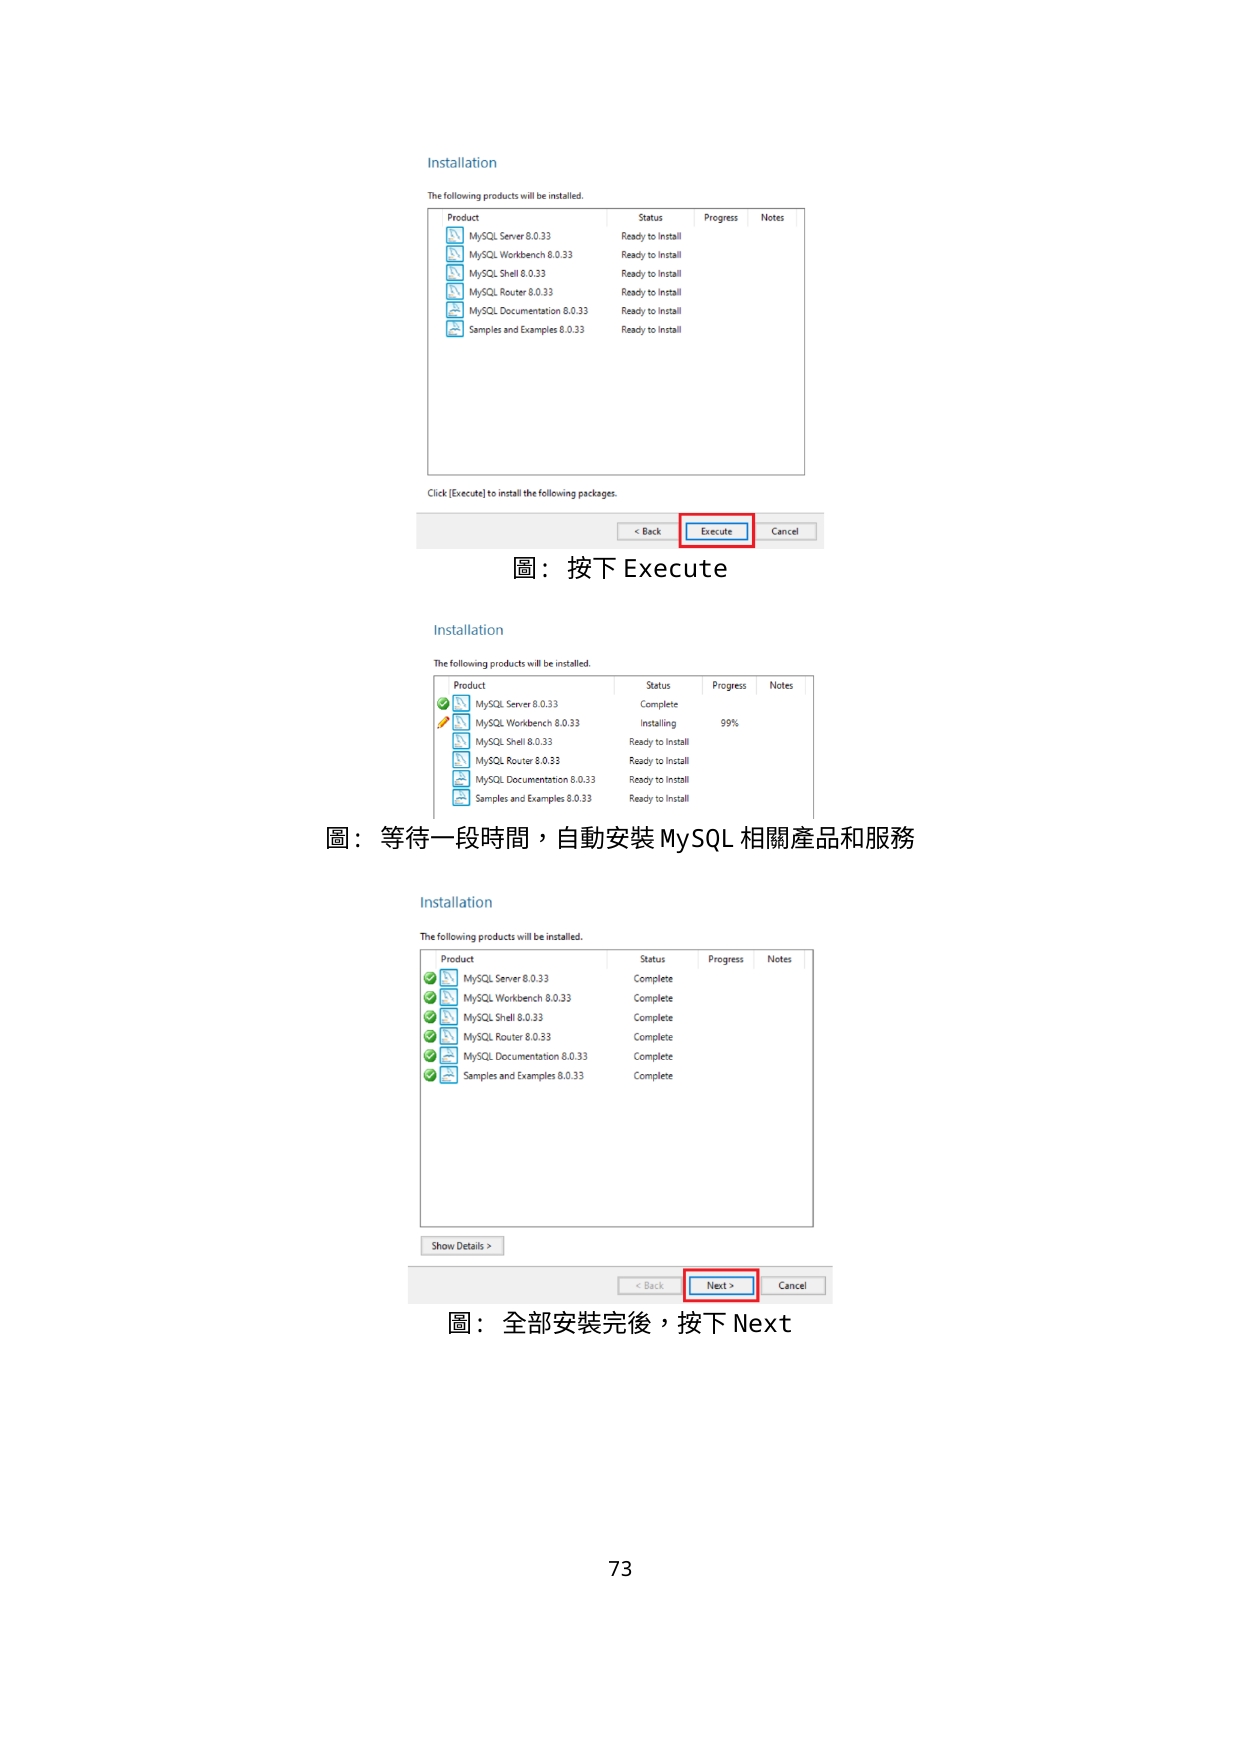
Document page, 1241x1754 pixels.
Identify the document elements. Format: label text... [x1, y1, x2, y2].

text 圖: 按下 Execute [187, 549, 1053, 585]
text 圖: 全部安裝完後，按下 Next [187, 1304, 1053, 1340]
picture [407, 888, 833, 1304]
text 圖: 等待一段時間，自動安裝MySQL相關產品和服務 [187, 819, 1053, 855]
picture [416, 150, 825, 549]
picture [416, 618, 824, 819]
